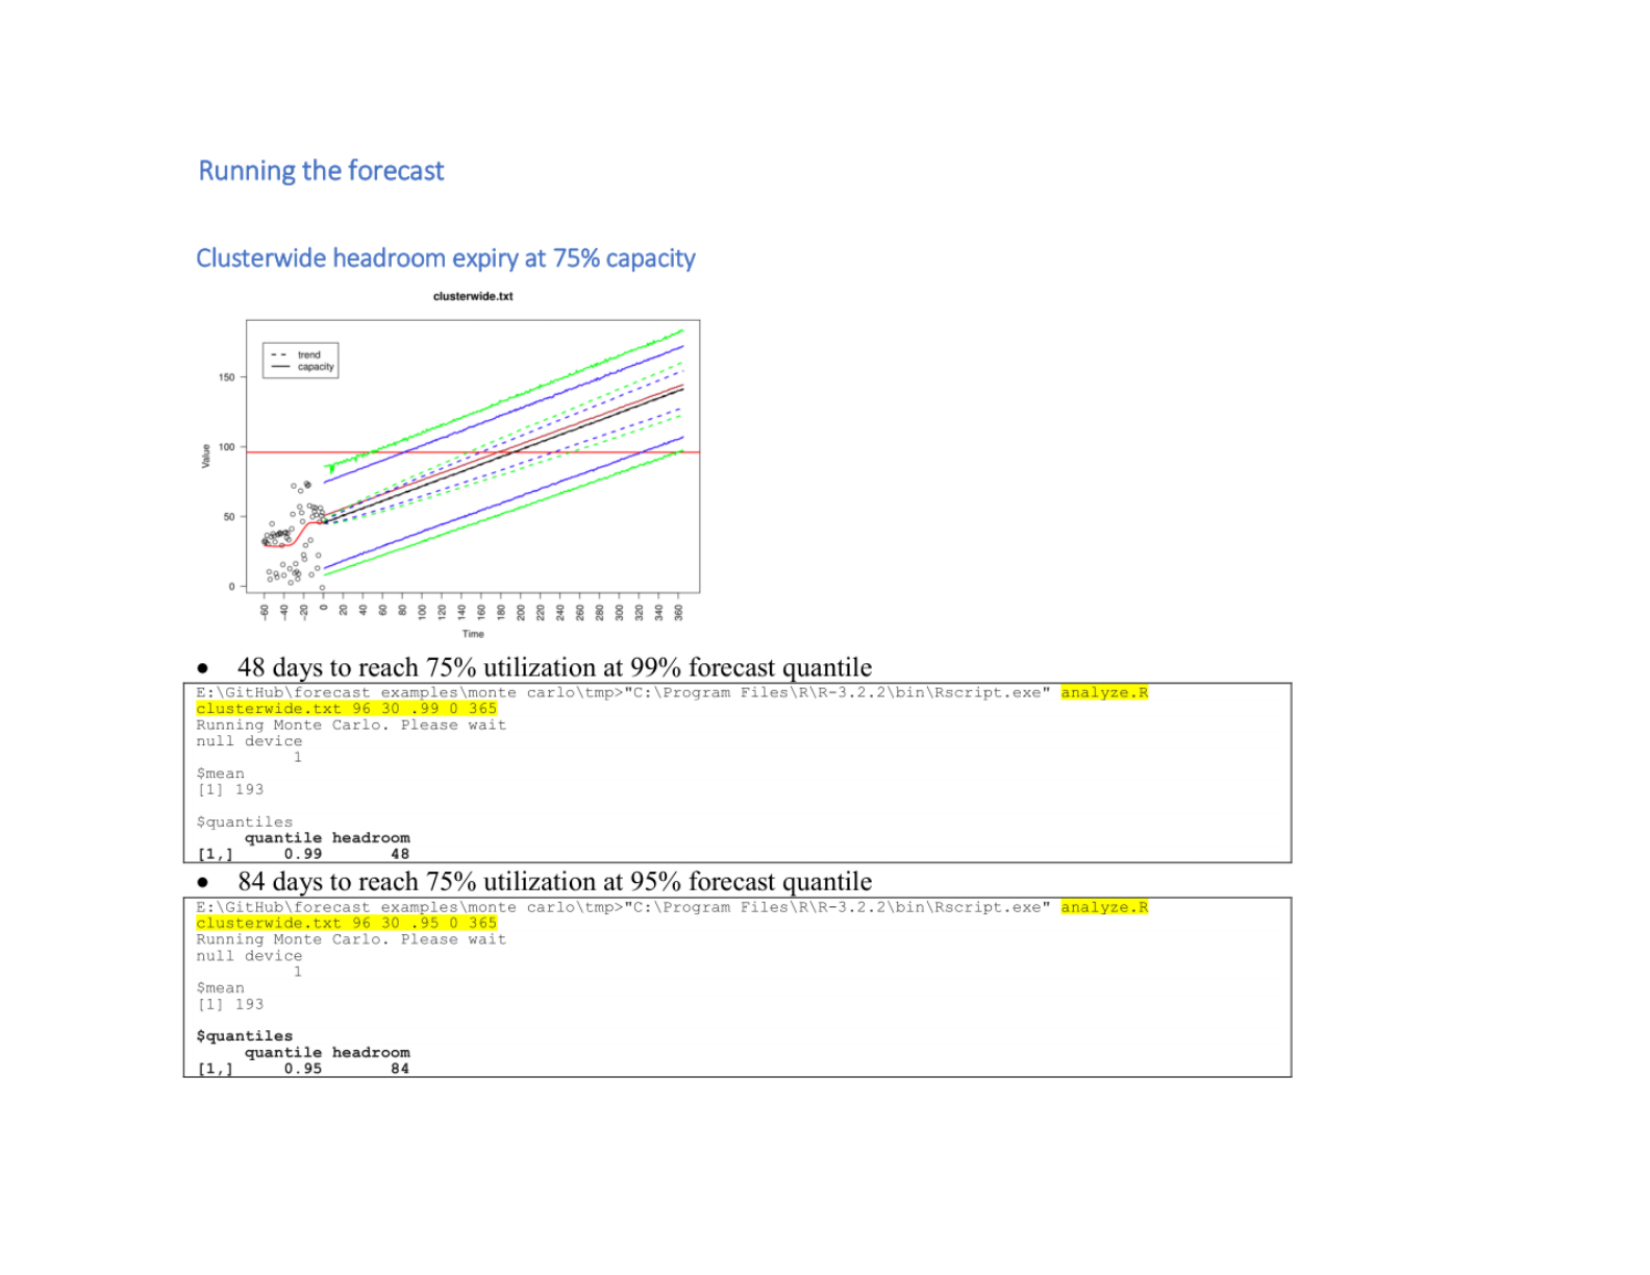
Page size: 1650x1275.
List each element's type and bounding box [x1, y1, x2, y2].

picture [150, 150, 1323, 1125]
